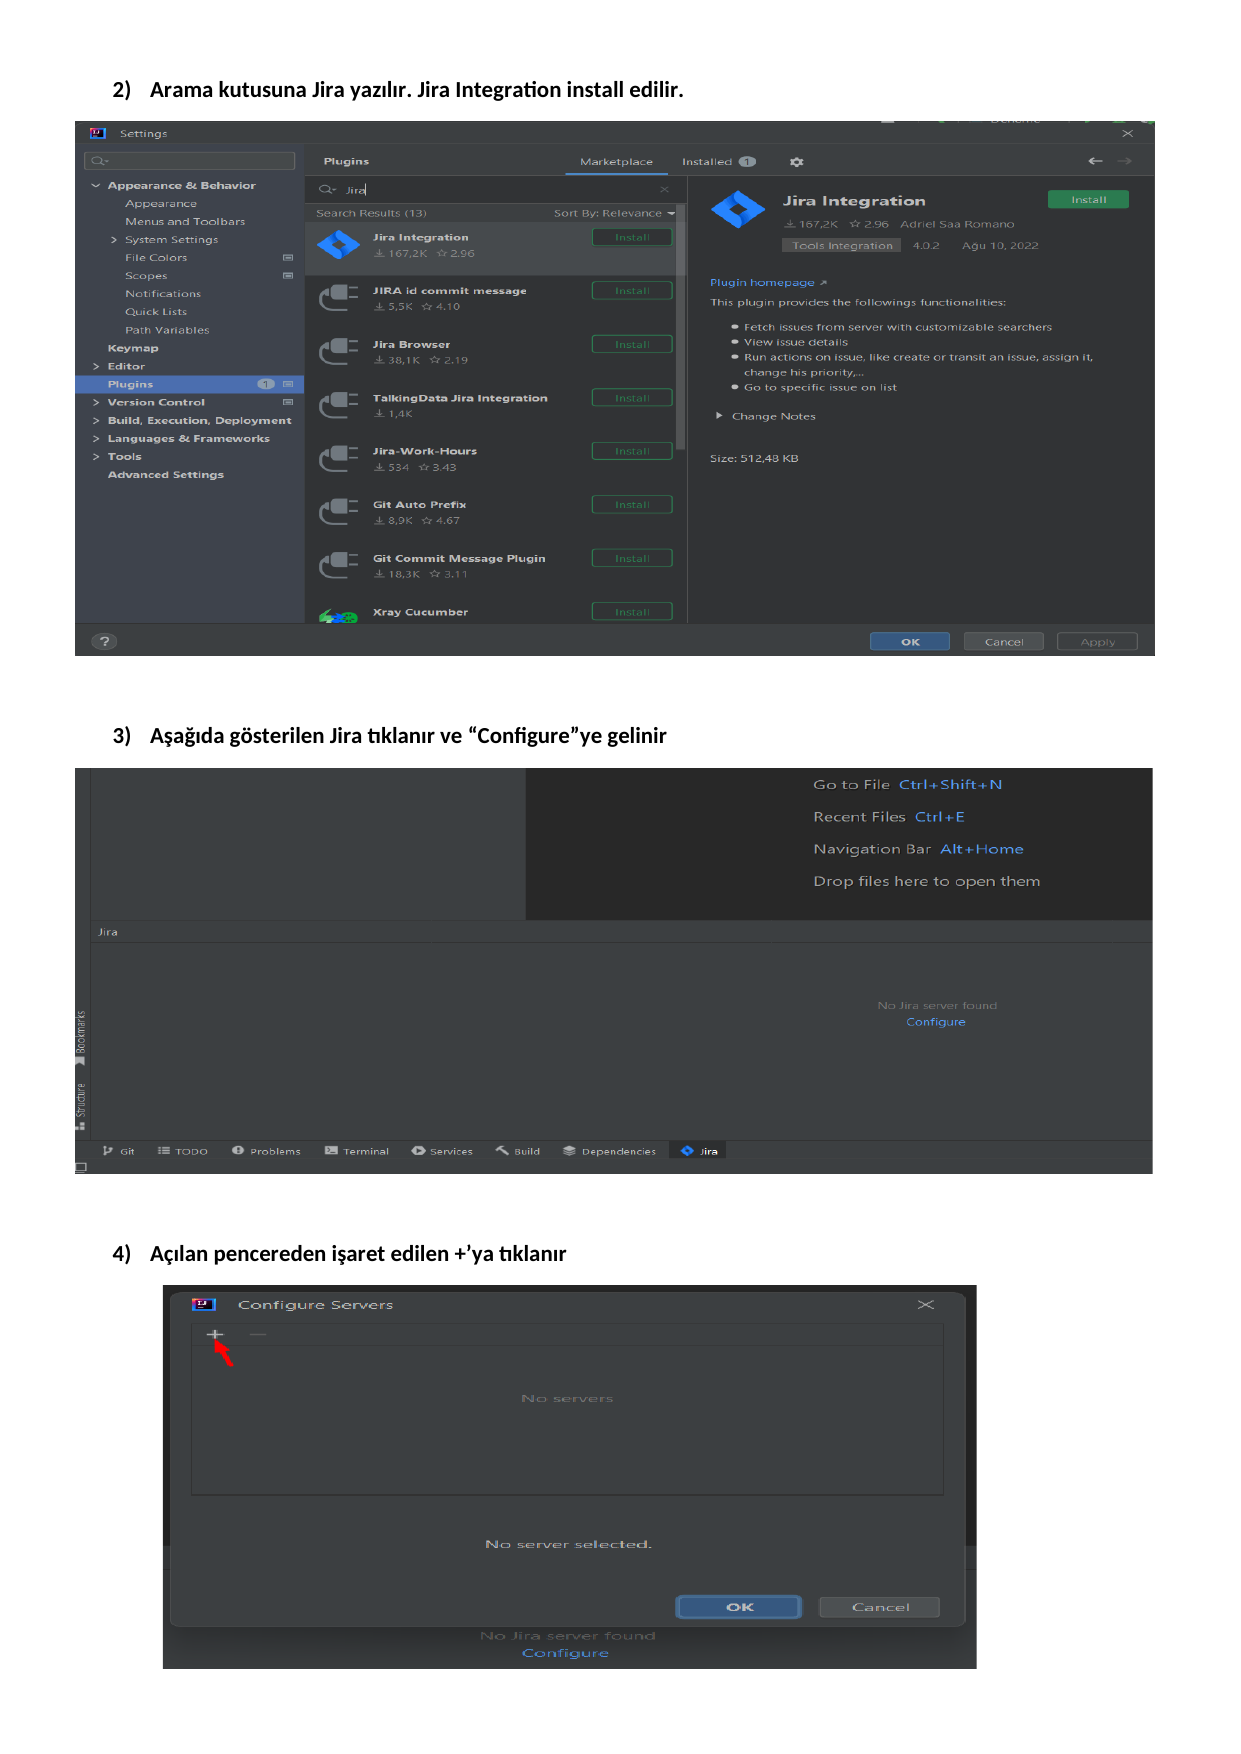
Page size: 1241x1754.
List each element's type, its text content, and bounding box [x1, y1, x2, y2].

picture [162, 1285, 977, 1669]
list Açılan pencereden işaret edilen +’ya tıklanır [112, 1239, 1165, 1267]
picture [75, 768, 1153, 1174]
list Aşağıda gösterilen Jira tıklanır ve “Configure”ye gelinir [112, 721, 1165, 749]
list Arama kutusuna Jira yazılır. Jira Integration install edilir. [112, 75, 1165, 103]
picture [75, 121, 1155, 656]
